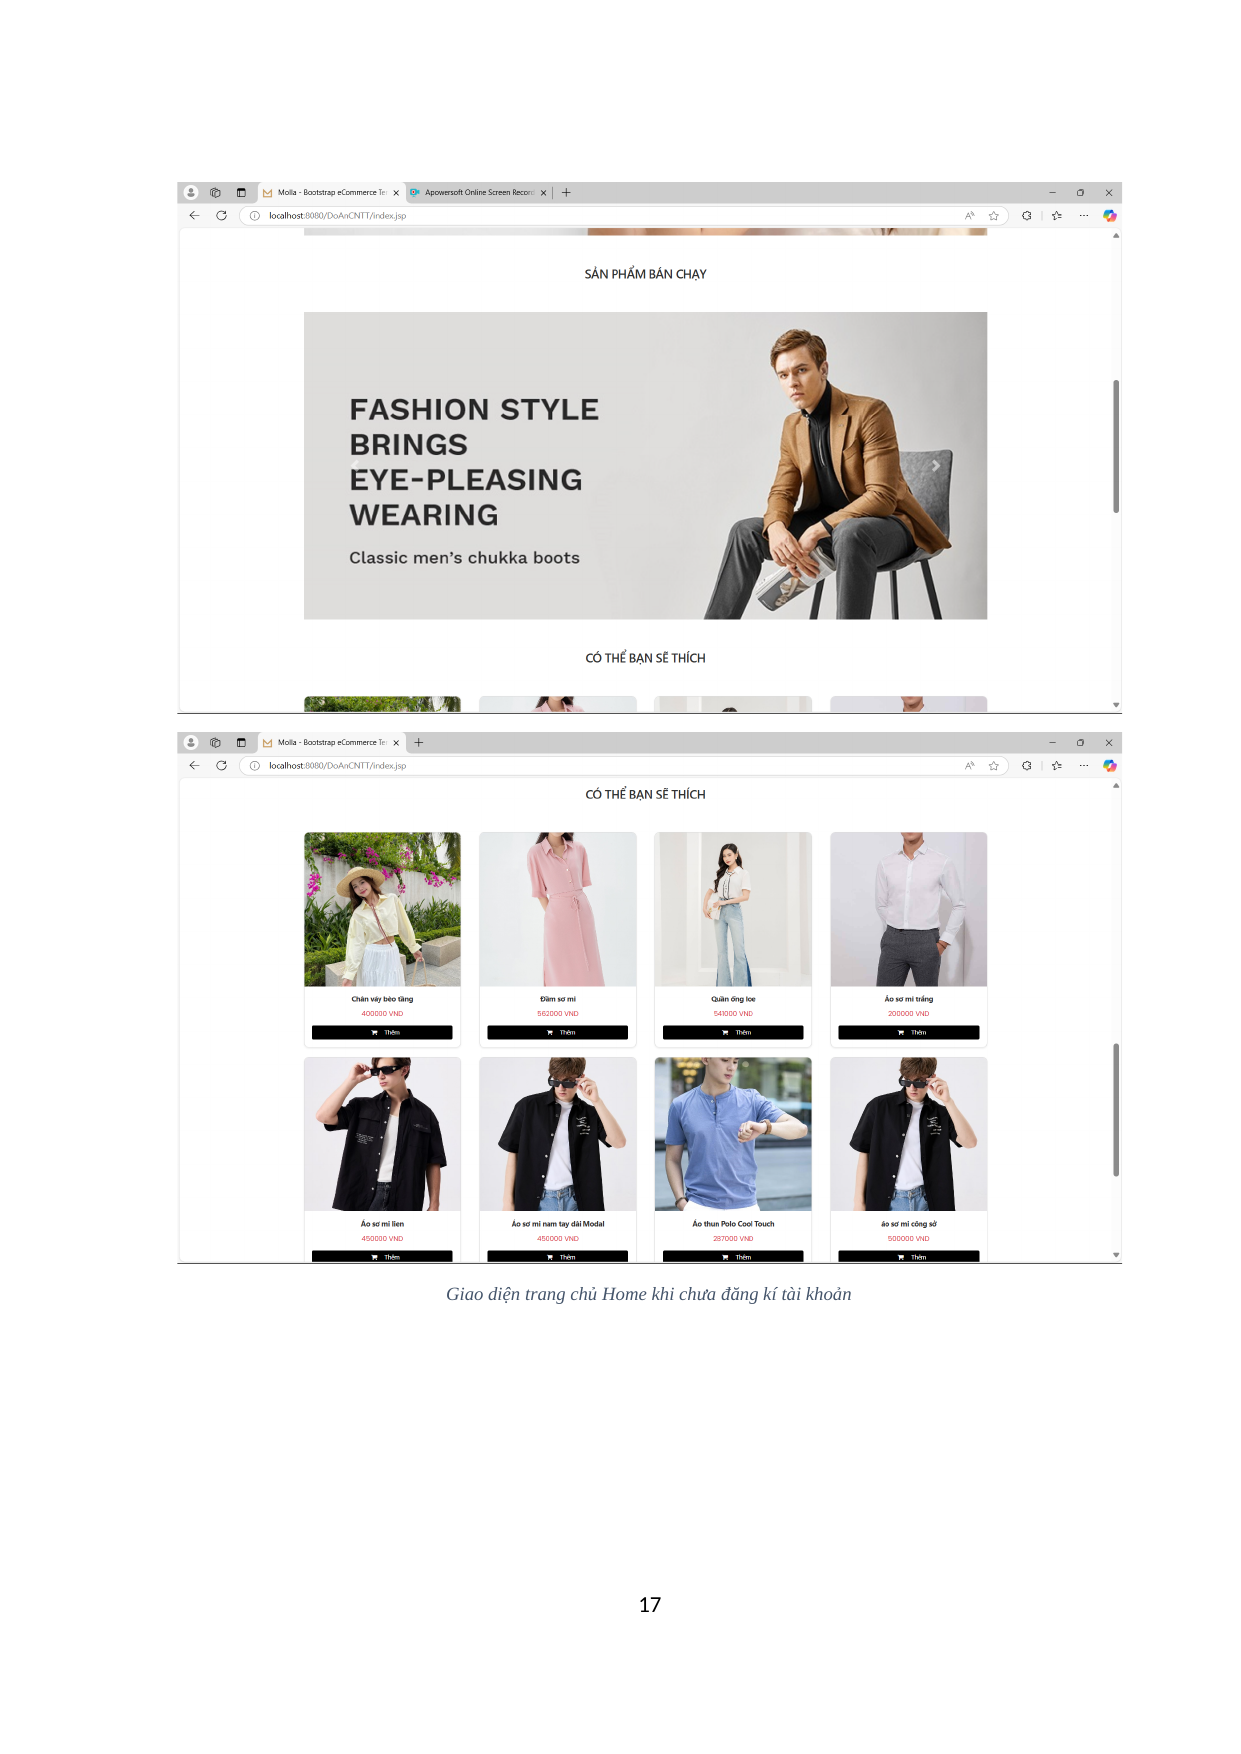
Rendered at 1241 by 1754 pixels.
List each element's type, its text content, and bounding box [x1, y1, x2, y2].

text Giao diện trang chủ Home khi chưa đăng kí tài khoản [177, 1283, 1122, 1304]
picture [177, 732, 1123, 1264]
picture [177, 182, 1123, 714]
